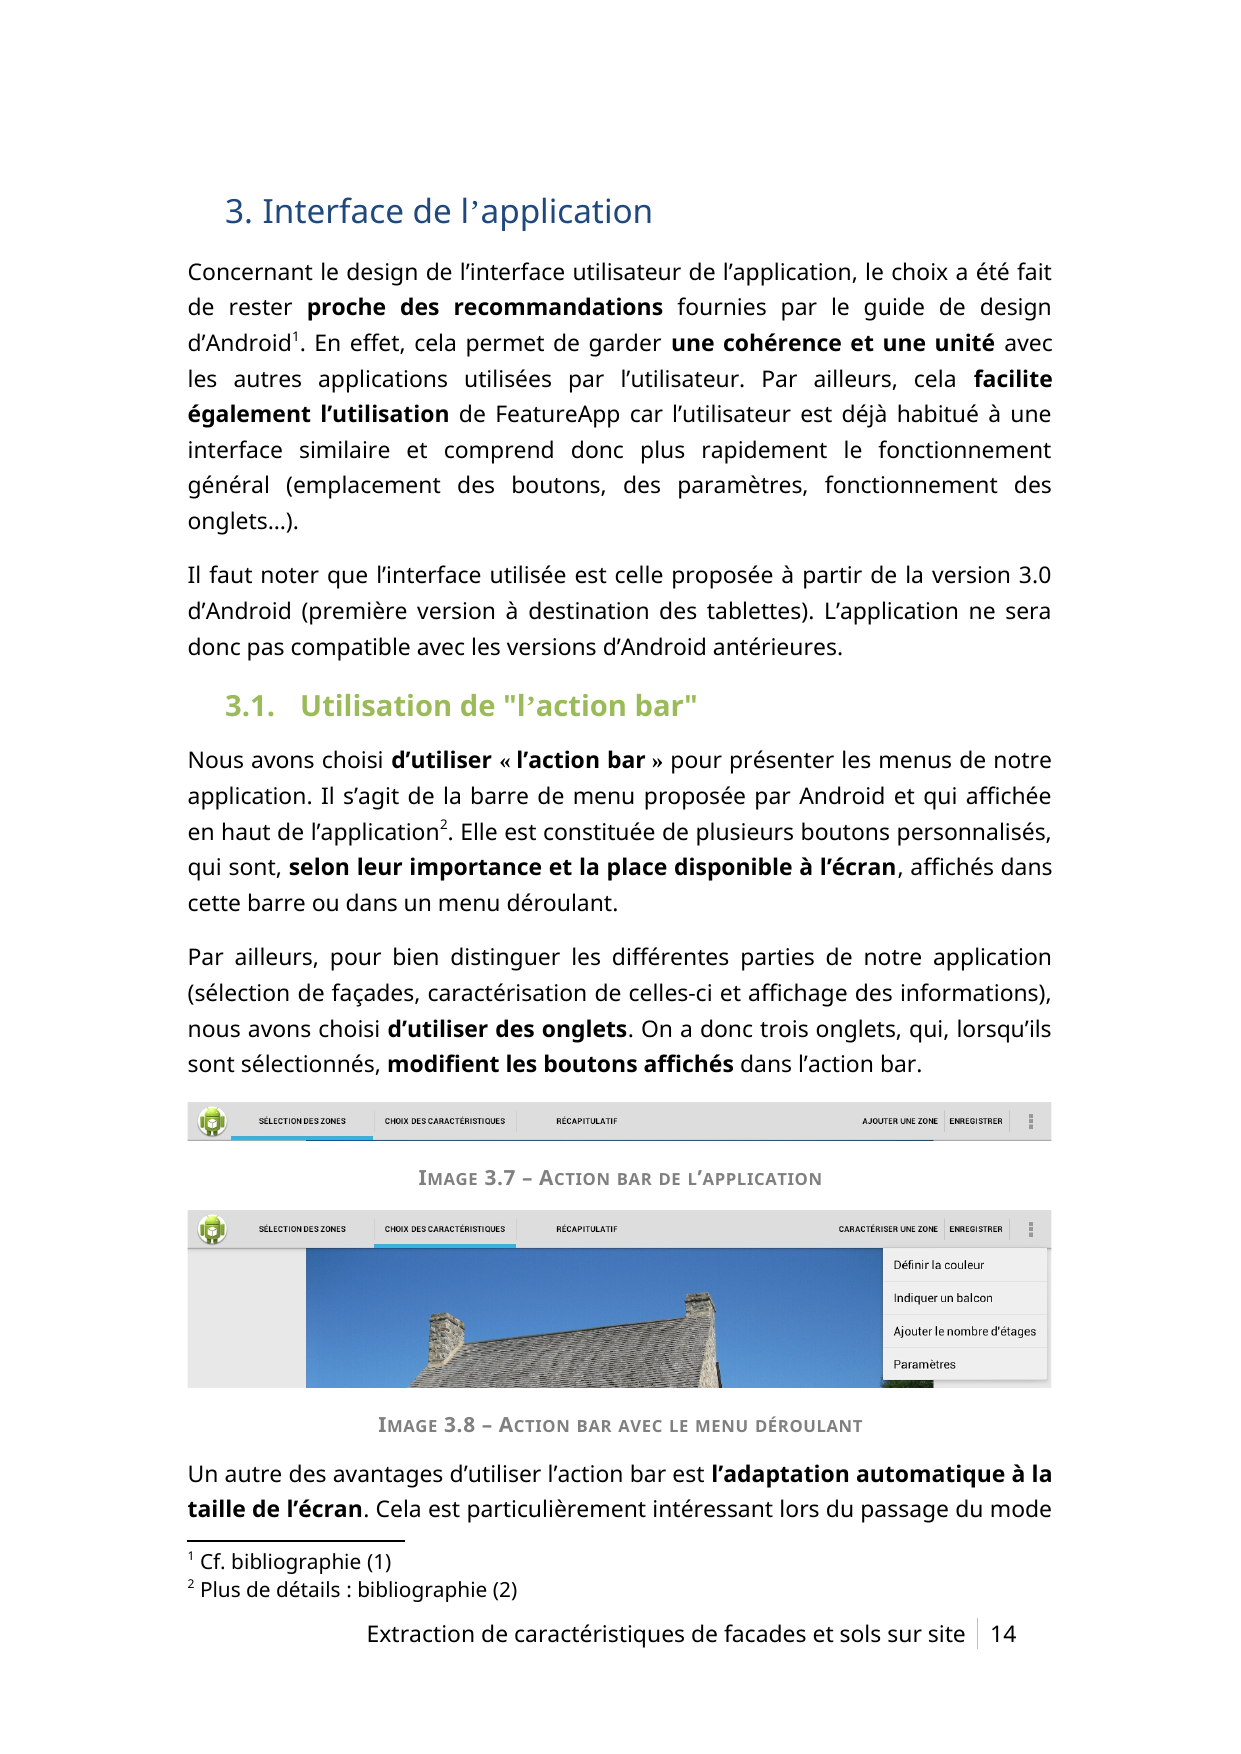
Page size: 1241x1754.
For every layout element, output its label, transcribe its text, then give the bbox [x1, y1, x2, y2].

text Par ailleurs, pour bien distinguer les différentes parties de notre application (sélection de façades, caractérisation de celles-ci et affichage des informations), nous avons choisi d’utiliser des onglets. On a donc trois onglets, qui, lorsqu’ils sont sélectionnés, modifient les boutons affichés dans l’action bar. [187, 941, 1053, 1079]
text Il faut noter que l’interface utilisée est celle proposée à partir de la version 3.0 d’Android (première version à destination des tablettes). L’application ne sera donc pas compatible avec les versions d’Android antérieures. [187, 559, 1053, 662]
picture [187, 1210, 1052, 1388]
picture [187, 1102, 1052, 1141]
text Concernant le design de l’interface utilisateur de l’application, le choix a été fait de rester proche des recommandations fournies par le guide de design d’Android. En effet, cela permet de garder une cohérence et une unité avec les autres applications utilisées par l’utilisateur. Par ailleurs, cela facilite également l’utilisation de FeatureApp car l’utilisateur est déjà habitué à une interface similaire et comprend donc plus rapidement le fonctionnement général (emplacement des boutons, des paramètres, fonctionnement des onglets…). [187, 256, 1053, 536]
subtitle Interface de l’application [225, 187, 1053, 233]
subtitle Utilisation de "l’action bar" [225, 685, 1053, 725]
text Nous avons choisi d’utiliser « l’action bar » pour présenter les menus de notre application. Il s’agit de la barre de menu proposée par Android et qui affichée en haut de l’application. Elle est constituée de plusieurs boutons personnalisés, qui sont, selon leur importance et la place disponible à l’écran, affichés dans cette barre ou dans un menu déroulant. [187, 744, 1053, 918]
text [187, 1458, 1053, 1524]
